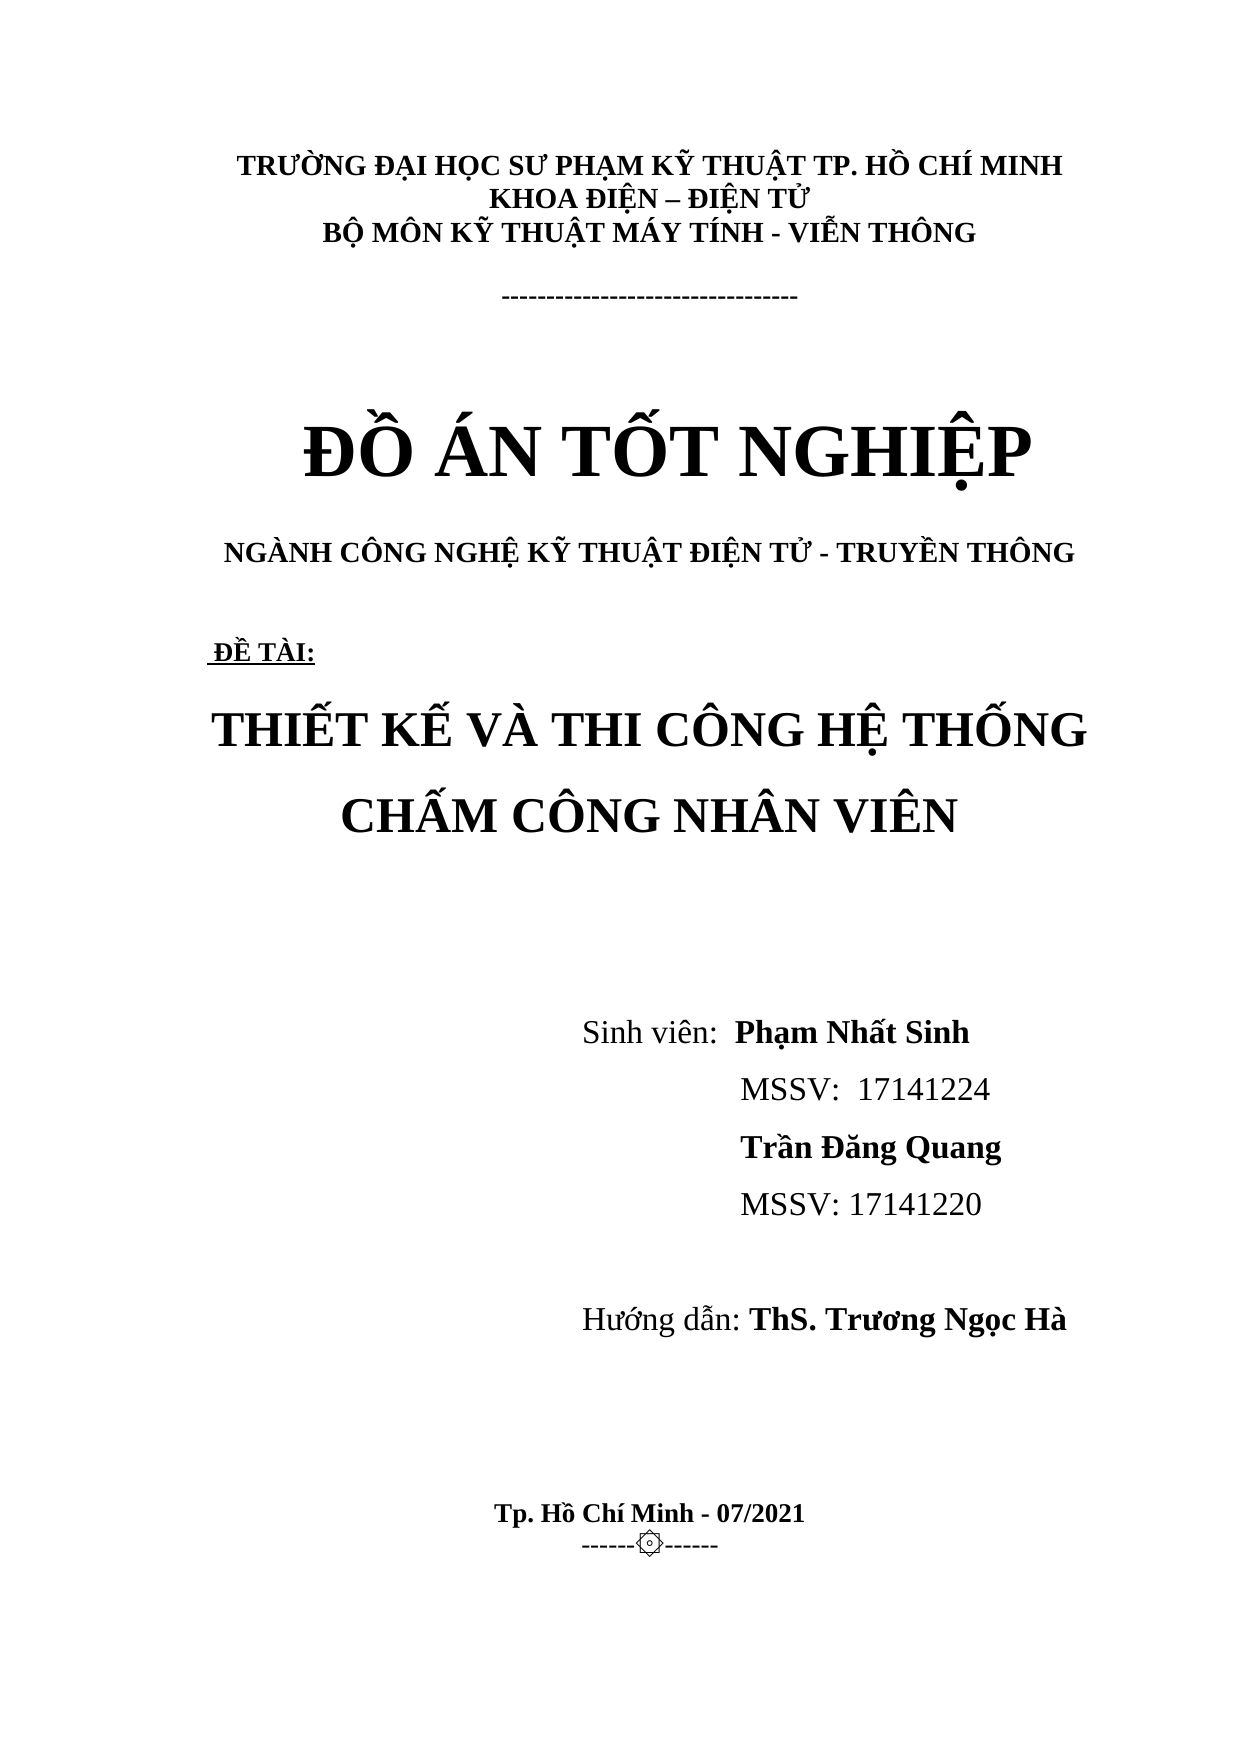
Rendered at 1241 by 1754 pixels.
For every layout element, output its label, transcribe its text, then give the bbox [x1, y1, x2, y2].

text --------------------------------- [207, 279, 1092, 311]
text CHẤM CÔNG NHÂN VIÊN [207, 786, 1092, 843]
text KHOA ĐIỆN – ĐIỆN TỬ [207, 181, 1092, 215]
text MSSV: 17141224 [582, 1069, 1092, 1108]
text ------۞------ [207, 1528, 1092, 1559]
text Sinh viên: Phạm Nhất Sinh [582, 1012, 1092, 1050]
text Tp. Hồ Chí Minh - 07/2021 [207, 1497, 1092, 1528]
text ĐỒ ÁN TỐT NGHIỆP [244, 406, 1092, 492]
text ĐỀ TÀI: [207, 636, 1092, 667]
text BỘ MÔN KỸ THUẬT MÁY TÍNH - VIỄN THÔNG [207, 215, 1092, 248]
text Trần Đăng Quang [582, 1127, 1092, 1165]
text TRƯỜNG ĐẠI HỌC SƯ PHẠM KỸ THUẬT TP. HỒ CHÍ MINH [207, 148, 1092, 181]
text Hướng dẫn: ThS. Trương Ngọc Hà [582, 1299, 1092, 1338]
text THIẾT KẾ VÀ THI CÔNG HỆ THỐNG [207, 699, 1092, 757]
text MSSV: 17141220 [582, 1184, 1092, 1223]
text NGÀNH CÔNG NGHỆ KỸ THUẬT ĐIỆN TỬ - TRUYỀN THÔNG [207, 536, 1092, 569]
